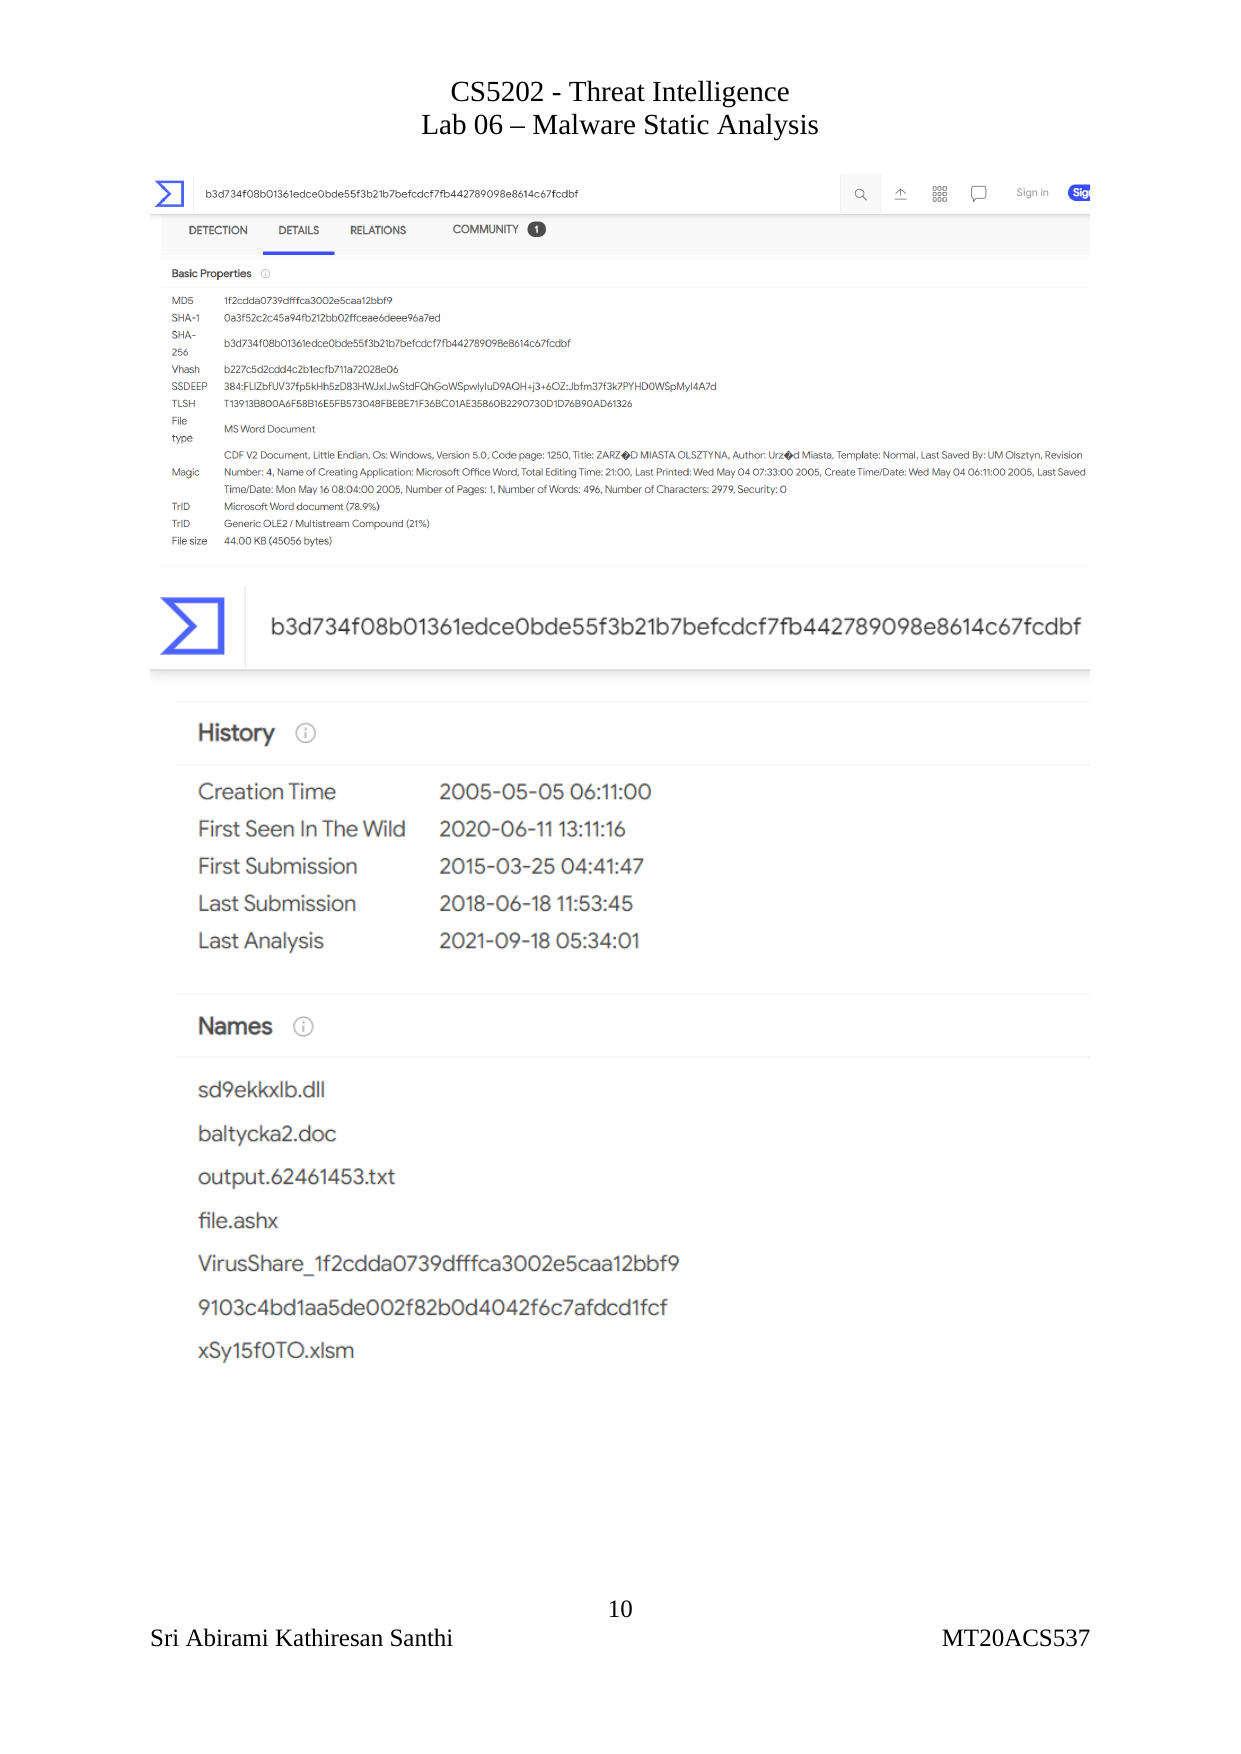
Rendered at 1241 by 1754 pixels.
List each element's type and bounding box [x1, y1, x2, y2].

picture [150, 586, 1091, 1384]
picture [150, 174, 1091, 568]
